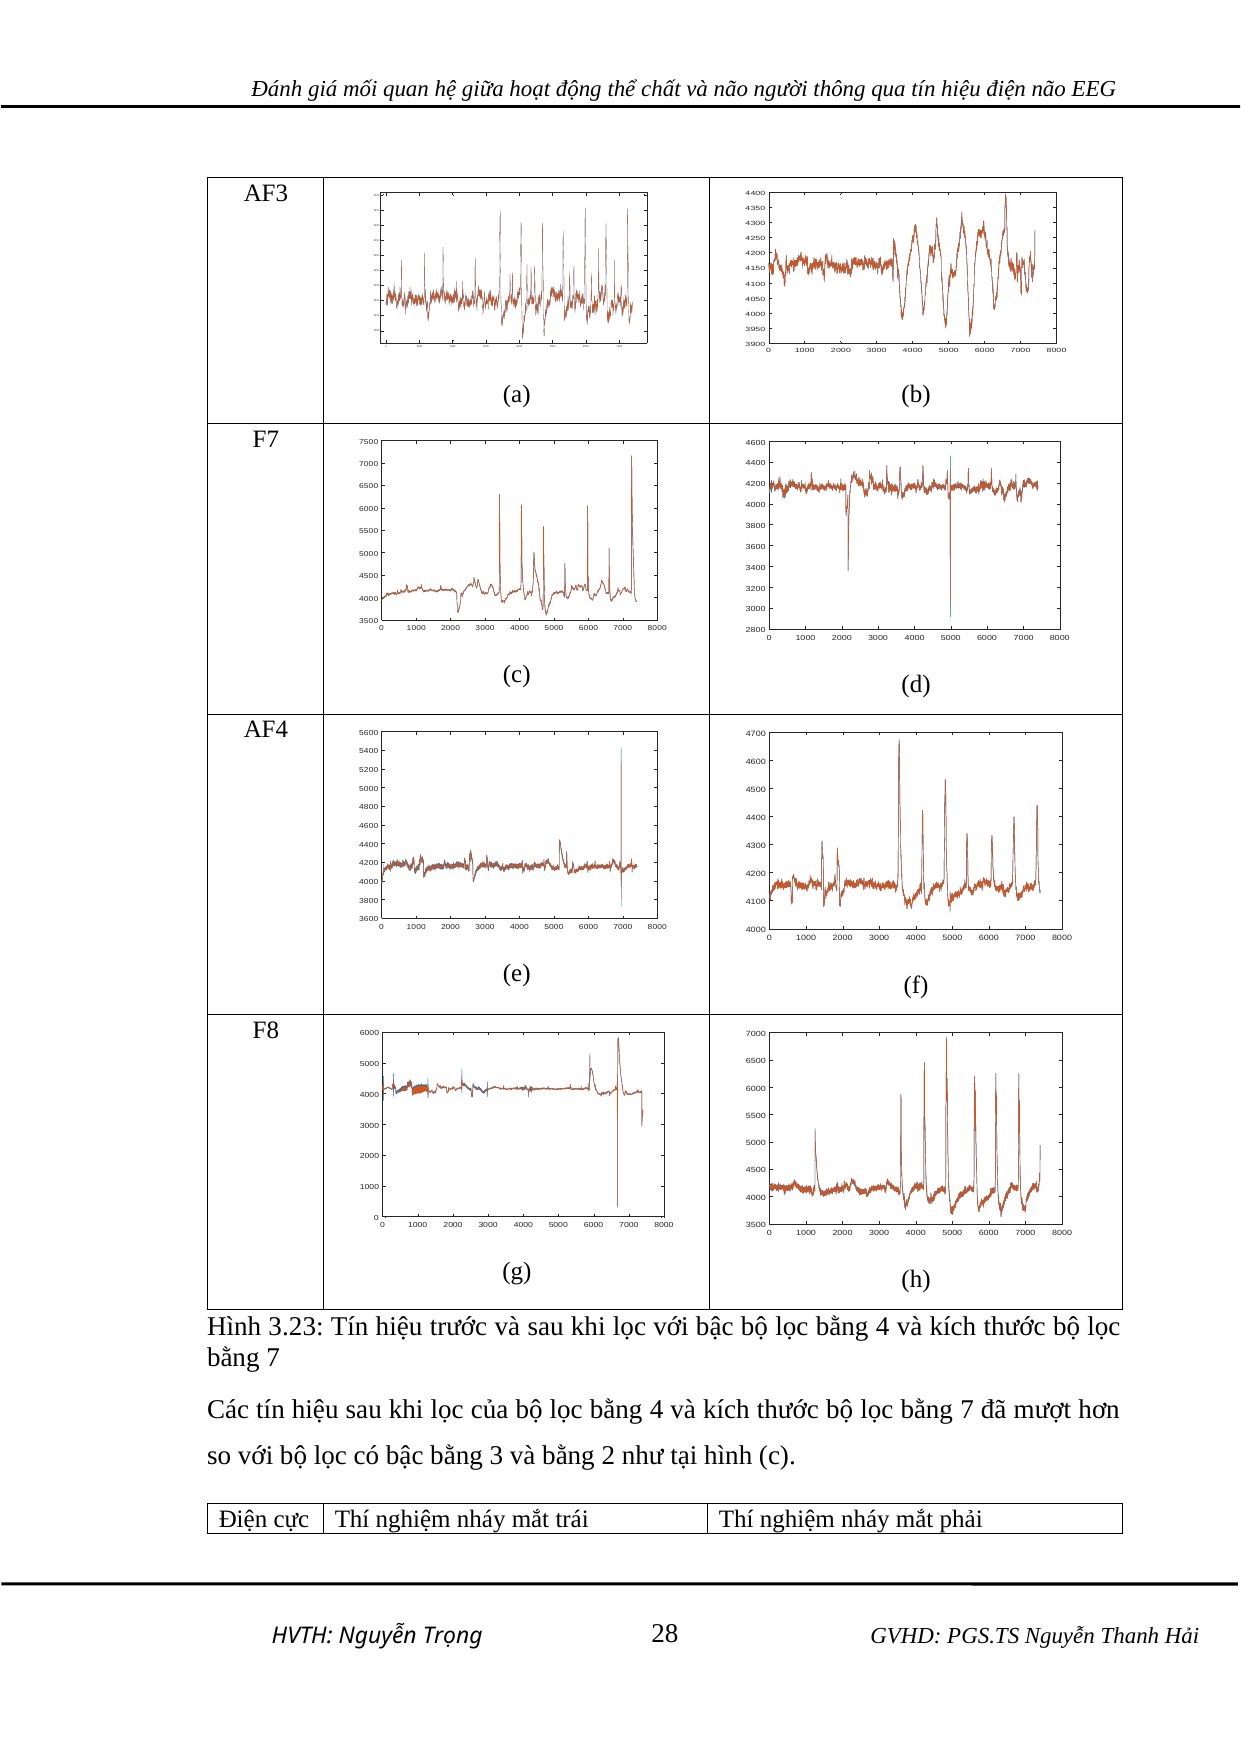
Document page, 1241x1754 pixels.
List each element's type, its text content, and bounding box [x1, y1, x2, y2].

text Các tín hiệu sau khi lọc của bộ lọc bằng 4 và kích thước bộ lọc bằng 7 đã mượt hơn so với bộ lọc có bậc bằng 3 và bằng 2 như tại hình (c). [207, 1393, 1122, 1471]
table_cell (e) [324, 715, 709, 1014]
table_cell AF4 [208, 715, 323, 1014]
table_cell F8 [208, 1015, 323, 1309]
table_cell (g) [324, 1015, 709, 1309]
table_cell (b) [710, 178, 1122, 423]
table_cell (c) [324, 424, 709, 713]
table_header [324, 1504, 707, 1533]
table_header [708, 1504, 1122, 1533]
table_cell (a) [324, 178, 709, 423]
table_cell (h) [710, 1015, 1122, 1309]
table_cell F7 [208, 424, 323, 713]
table_cell AF3 [208, 178, 323, 423]
table_cell (f) [710, 715, 1122, 1014]
table_cell (d) [710, 424, 1122, 713]
table_header Điện cực [208, 1504, 323, 1533]
